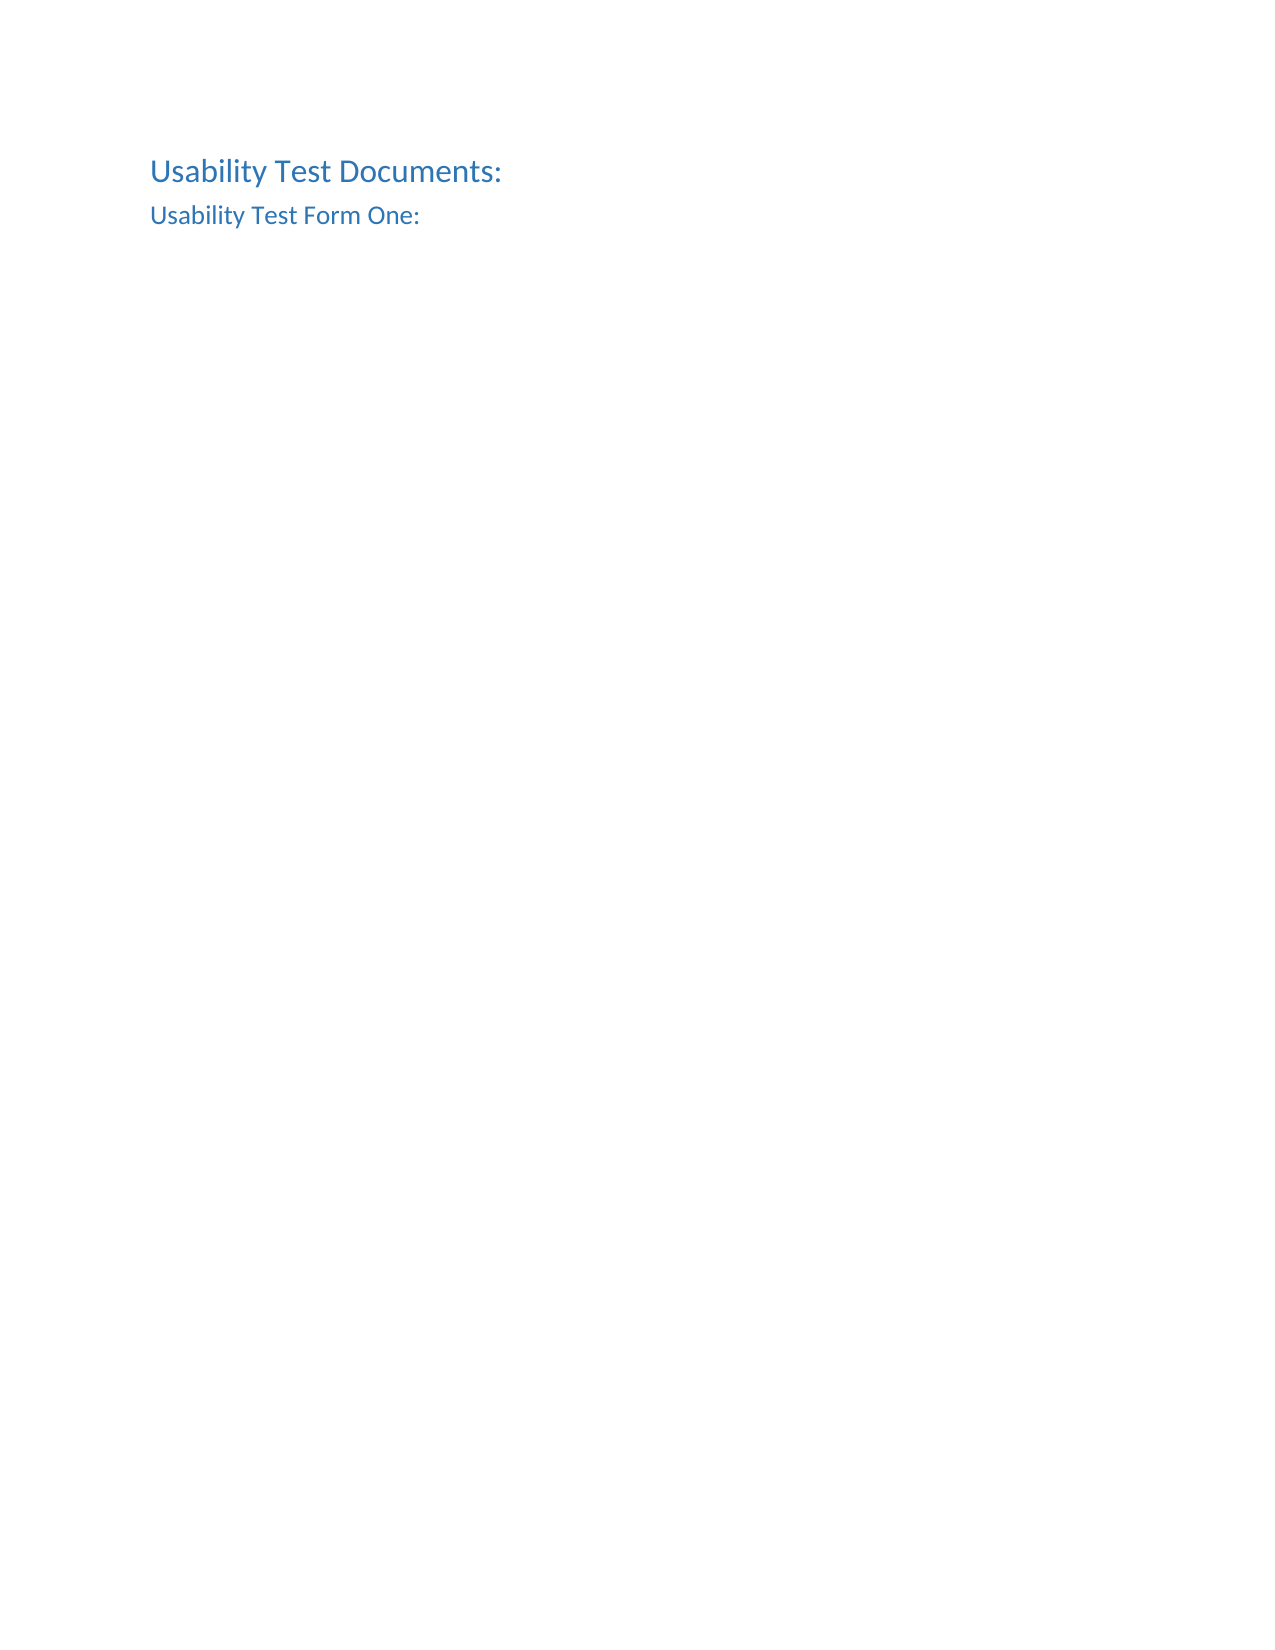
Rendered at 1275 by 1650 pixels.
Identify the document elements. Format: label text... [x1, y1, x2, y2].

subtitle Usability Test Documents: [150, 150, 1125, 191]
subtitle Usability Test Form One: [150, 198, 1125, 231]
